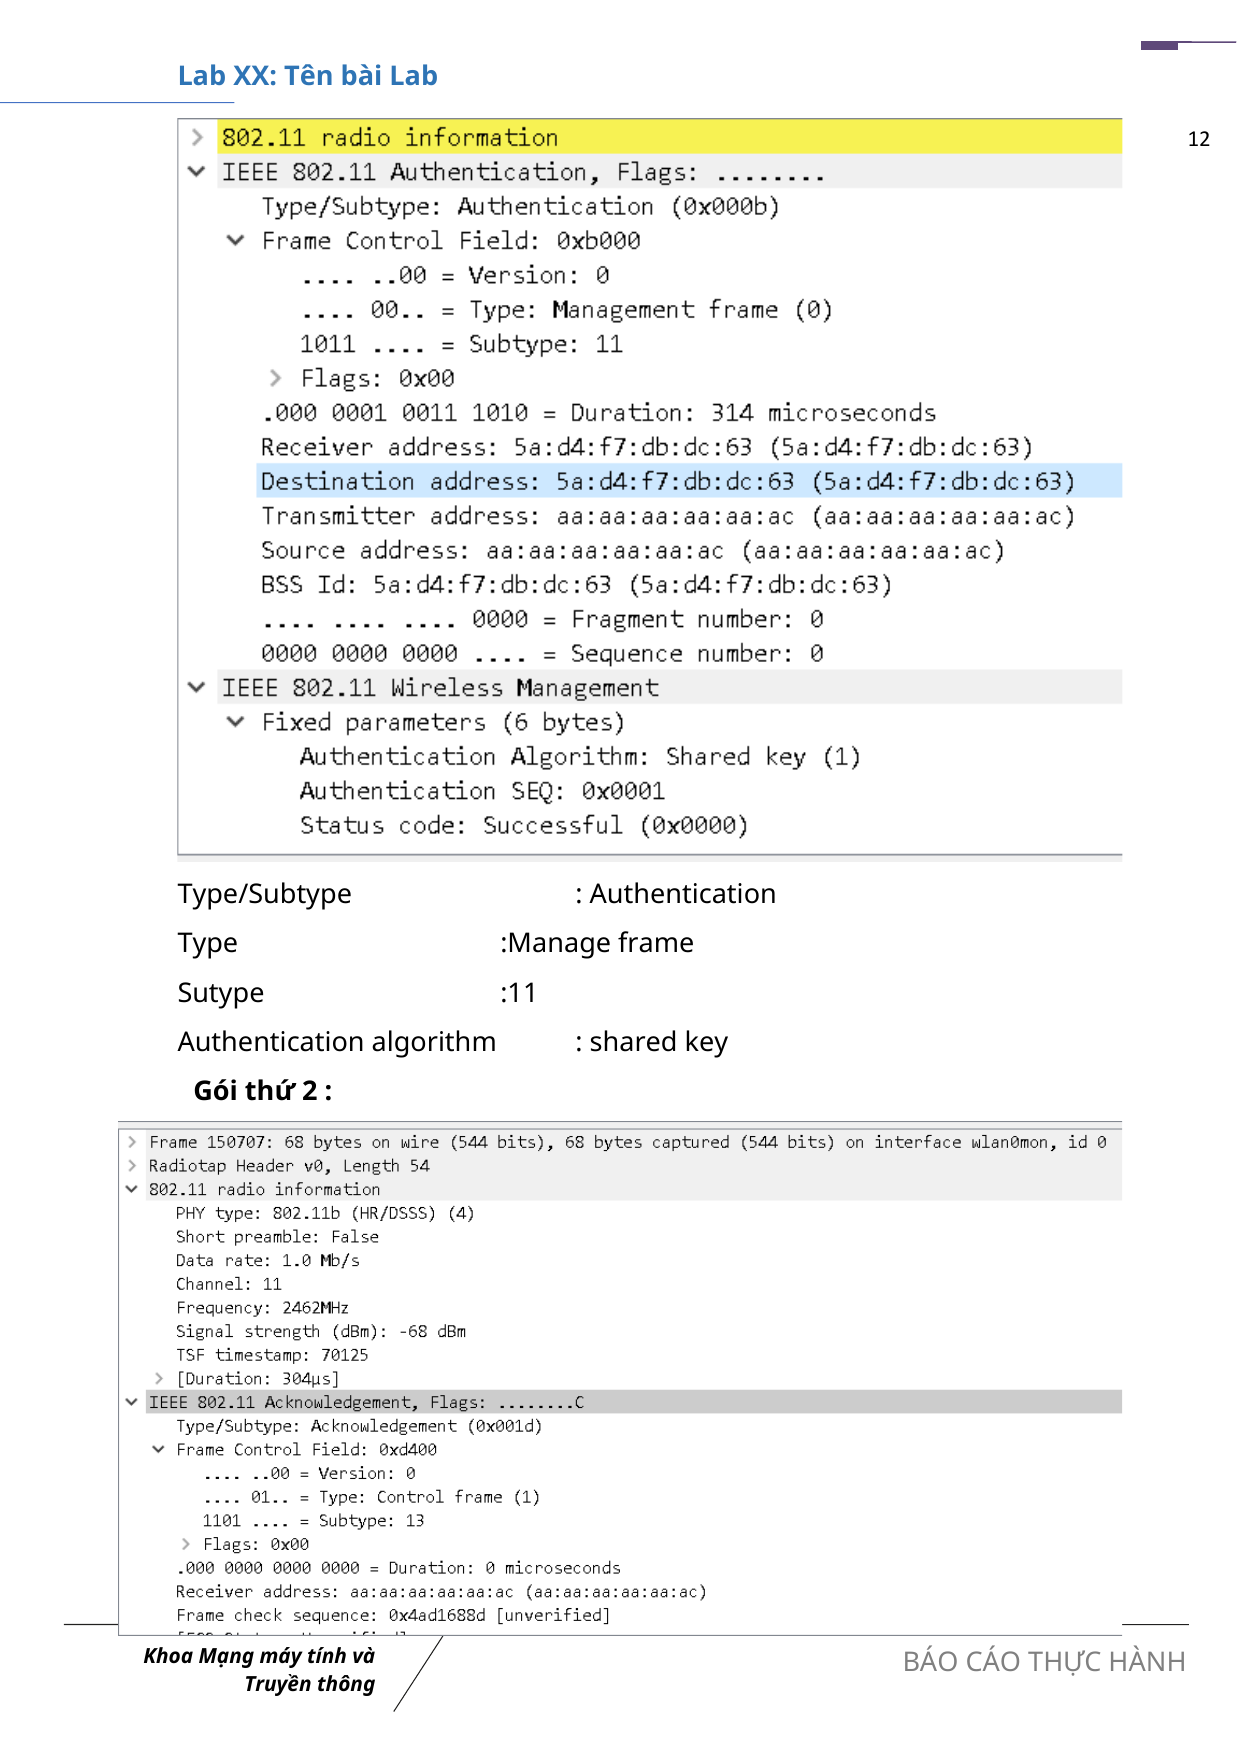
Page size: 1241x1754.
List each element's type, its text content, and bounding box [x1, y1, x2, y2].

text Type :Manage frame [177, 924, 1122, 961]
picture [177, 118, 1123, 862]
picture [118, 1121, 1123, 1636]
text Authentication algorithm : shared key [177, 1022, 1122, 1059]
text Sutype :11 [177, 973, 1122, 1010]
text Type/Subtype : Authentication [177, 874, 1122, 911]
text Gói thứ 2 : [118, 1072, 1122, 1109]
